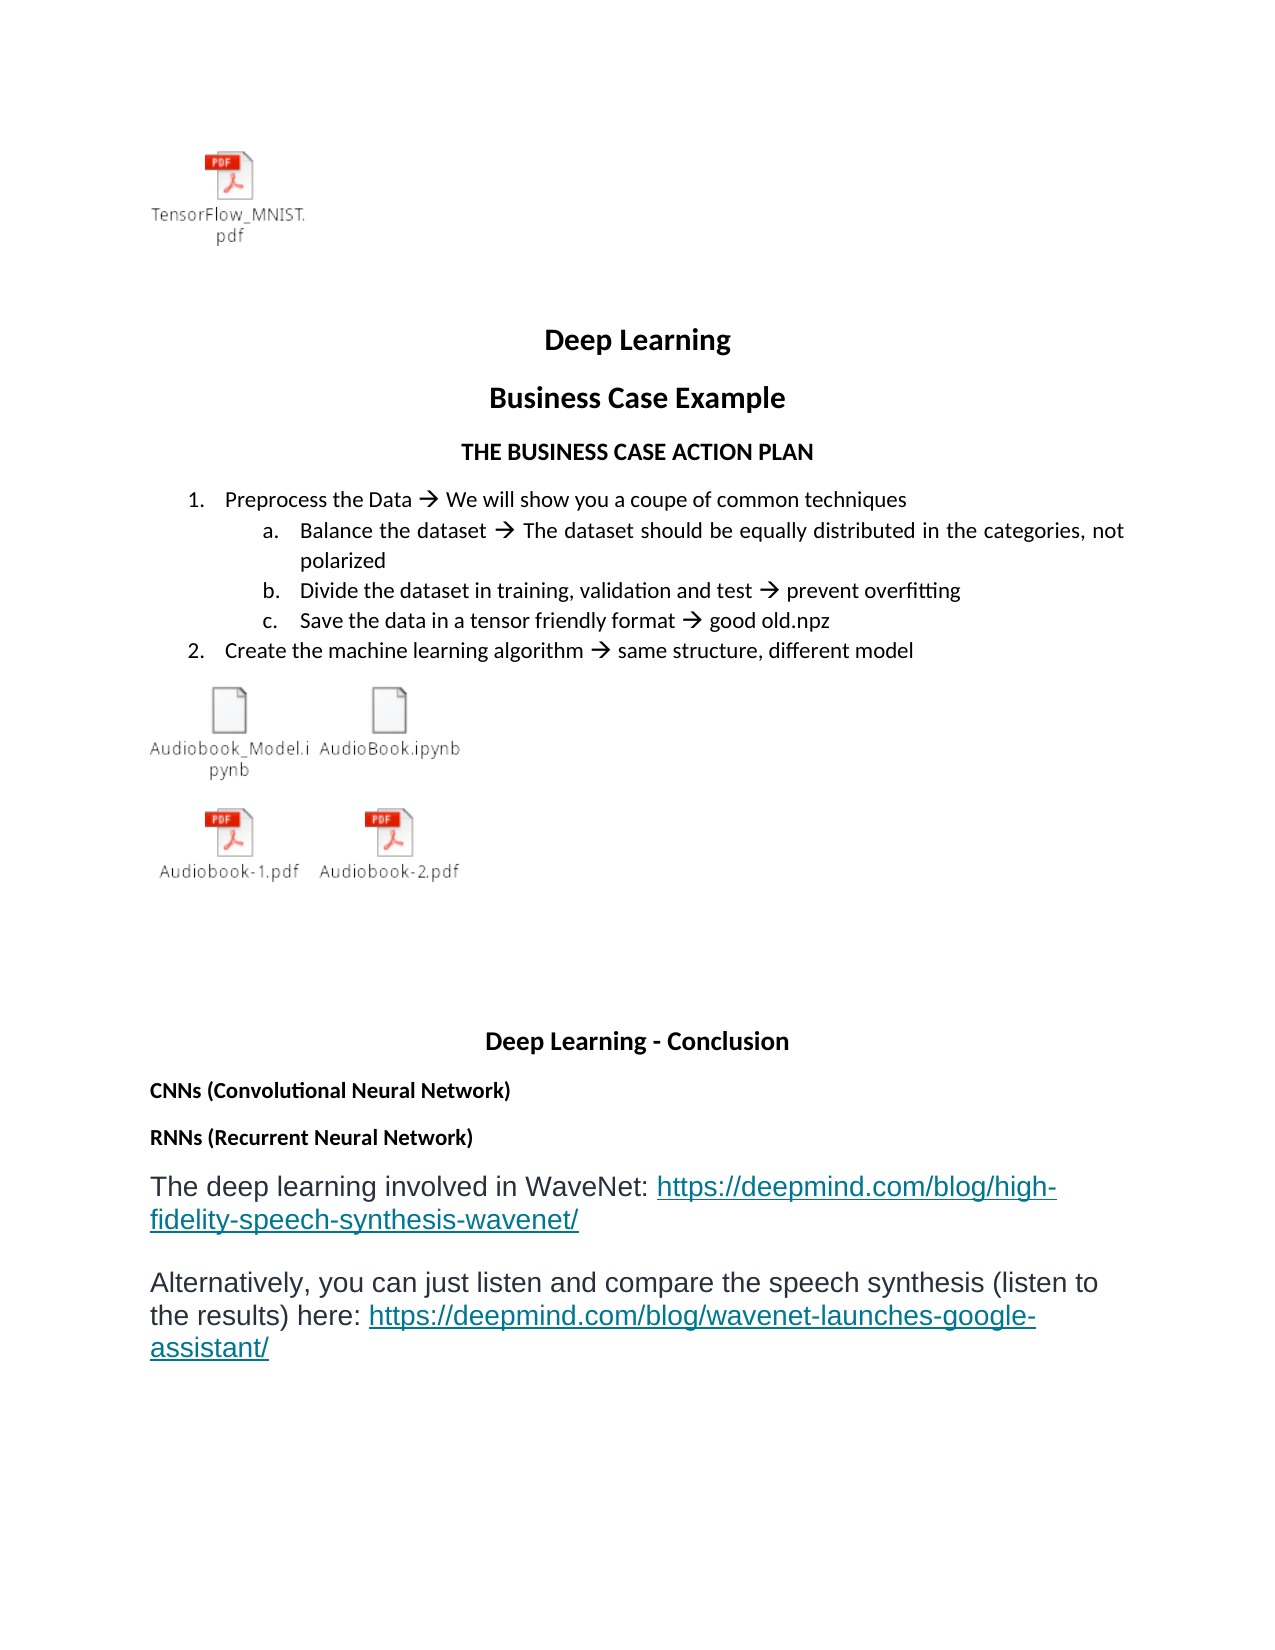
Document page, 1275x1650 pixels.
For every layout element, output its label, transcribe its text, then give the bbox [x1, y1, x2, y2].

text Deep Learning [150, 320, 1125, 358]
list Preprocess the Data We will show you a coupe of common techniques [187, 486, 1125, 514]
text RNNs (Recurrent Neural Network) [150, 1123, 1125, 1152]
list Save the data in a tensor friendly format good old.npz [262, 606, 1125, 634]
text Alternatively, you can just listen and compare the speech synthesis (listen to the results) here: https://deepmind.com/blog/wavenet-launches-google-assistant/ [150, 1266, 1125, 1364]
list Create the machine learning algorithm same structure, different model [187, 637, 1125, 665]
text CNNs (Convolutional Neural Network) [150, 1077, 1125, 1105]
text THE BUSINESS CASE ACTION PLAN [150, 436, 1125, 467]
text The deep learning involved in WaveNet: https://deepmind.com/blog/high-fidelity-speech-synthesis-wavenet/ [150, 1170, 1125, 1235]
list Balance the dataset The dataset should be equally distributed in the categories, not polarized [262, 516, 1125, 574]
text Business Case Example [150, 378, 1125, 416]
list Divide the dataset in training, validation and test prevent overfitting [262, 576, 1125, 604]
text Deep Learning - Conclusion [150, 1024, 1125, 1057]
